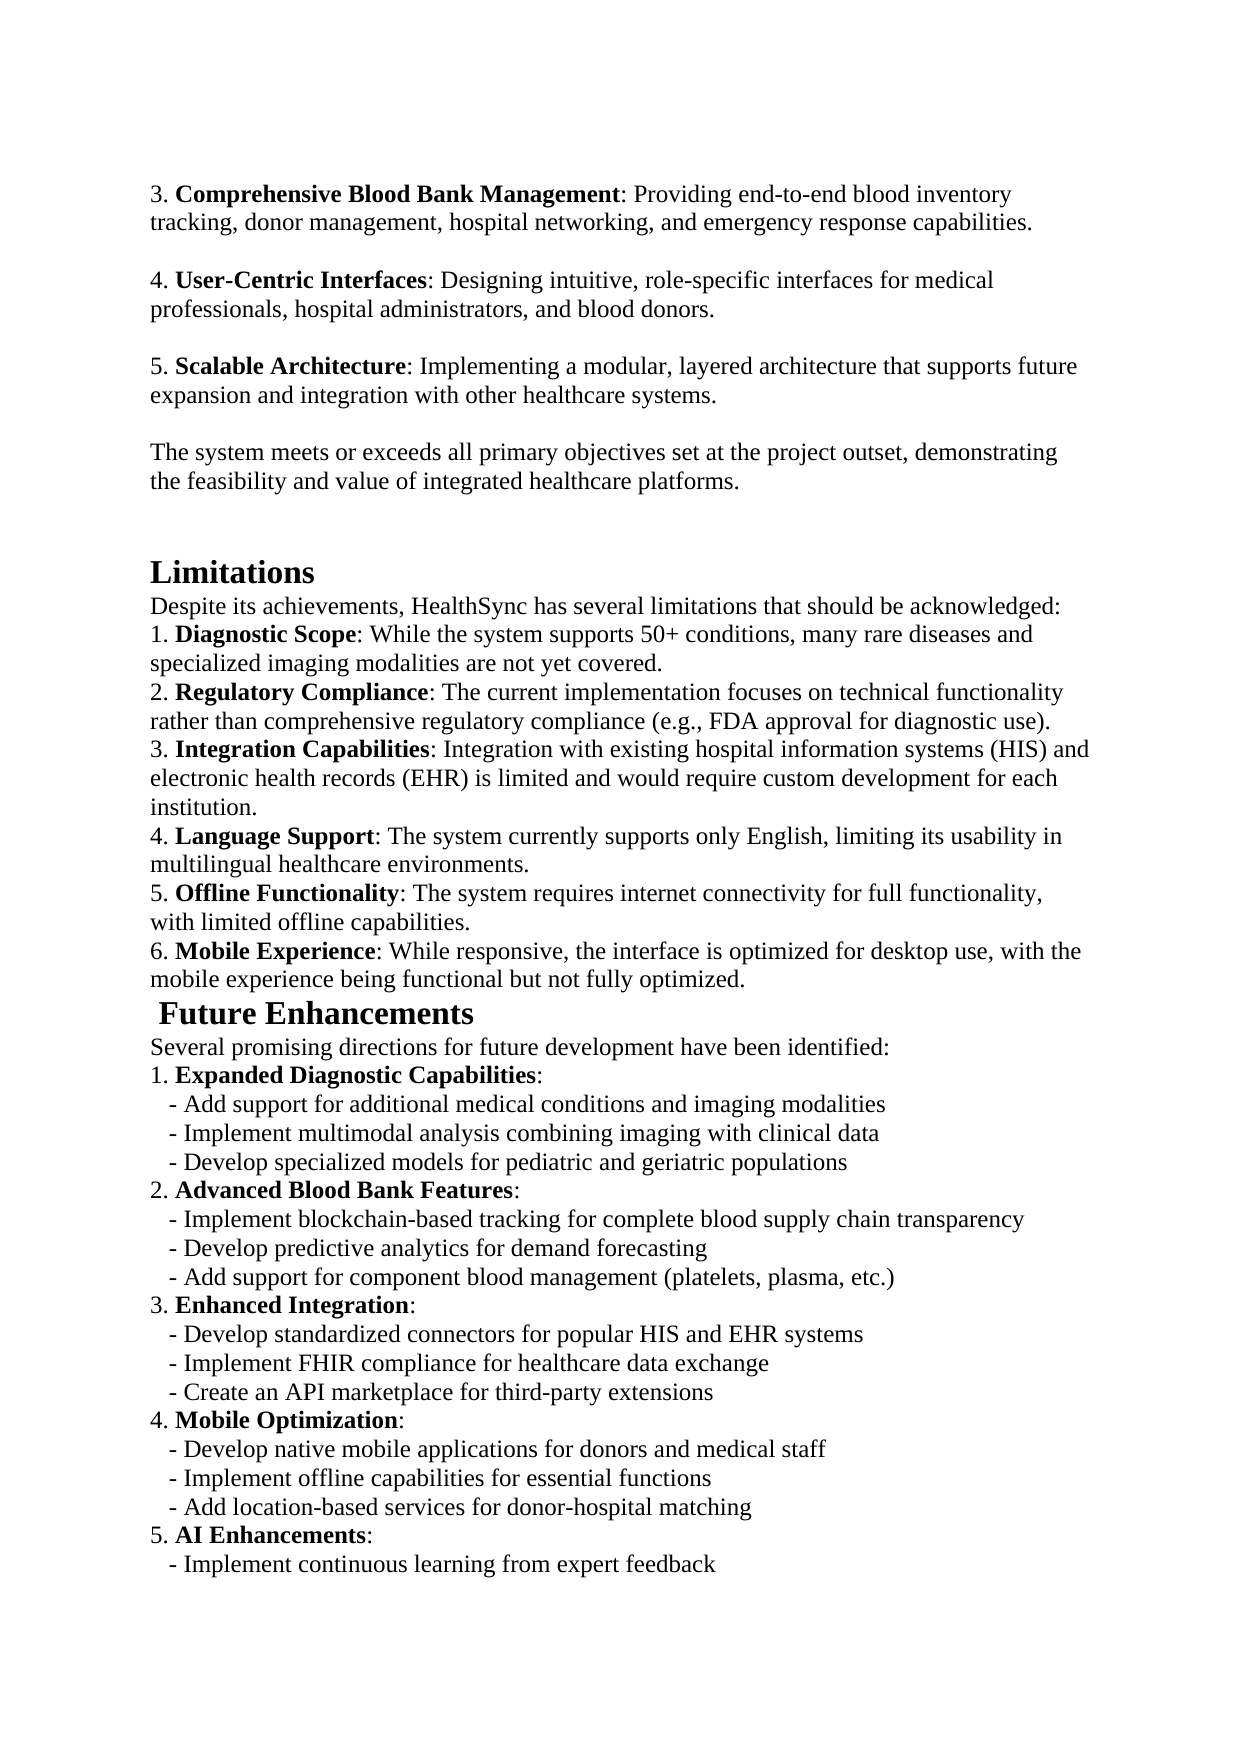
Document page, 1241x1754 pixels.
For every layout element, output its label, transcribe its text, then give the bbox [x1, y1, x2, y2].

text - Implement offline capabilities for essential functions [150, 1463, 1090, 1492]
text - Develop specialized models for pediatric and geriatric populations [150, 1147, 1090, 1175]
text - Implement blockchain-based tracking for complete blood supply chain transparency [150, 1204, 1090, 1233]
text - Develop predictive analytics for demand forecasting [150, 1233, 1090, 1262]
text - Implement continuous learning from expert feedback [150, 1549, 1090, 1578]
text - Create an API marketplace for third-party extensions [150, 1377, 1090, 1405]
text Despite its achievements, HealthSync has several limitations that should be acknowledged: [150, 591, 1090, 619]
text 4. Language Support: The system currently supports only English, limiting its usability in multilingual healthcare environments. [150, 821, 1090, 878]
text The system meets or exceeds all primary objectives set at the project outset, demonstrating the feasibility and value of integrated healthcare platforms. [150, 437, 1090, 495]
text - Add support for component blood management (platelets, plasma, etc.) [150, 1262, 1090, 1290]
text - Add location-based services for donor-hospital matching [150, 1492, 1090, 1520]
text 5. Offline Functionality: The system requires internet connectivity for full functionality, with limited offline capabilities. [150, 878, 1090, 936]
text 3. Enhanced Integration: [150, 1290, 1090, 1319]
text 3. Comprehensive Blood Bank Management: Providing end-to-end blood inventory tracking, donor management, hospital networking, and emergency response capabilities. [150, 179, 1090, 236]
text Future Enhancements [150, 993, 1090, 1032]
text 6. Mobile Experience: While responsive, the interface is optimized for desktop use, with the mobile experience being functional but not fully optimized. [150, 936, 1090, 993]
text - Develop standardized connectors for popular HIS and EHR systems [150, 1319, 1090, 1348]
text 1. Expanded Diagnostic Capabilities: [150, 1060, 1090, 1089]
text - Add support for additional medical conditions and imaging modalities [150, 1089, 1090, 1118]
text - Implement multimodal analysis combining imaging with clinical data [150, 1118, 1090, 1147]
text 4. Mobile Optimization: [150, 1405, 1090, 1434]
text - Develop native mobile applications for donors and medical staff [150, 1434, 1090, 1463]
text 5. AI Enhancements: [150, 1520, 1090, 1549]
text 2. Advanced Blood Bank Features: [150, 1175, 1090, 1204]
text Several promising directions for future development have been identified: [150, 1032, 1090, 1060]
text 4. User-Centric Interfaces: Designing intuitive, role-specific interfaces for medical professionals, hospital administrators, and blood donors. [150, 265, 1090, 322]
text - Implement FHIR compliance for healthcare data exchange [150, 1348, 1090, 1377]
text 2. Regulatory Compliance: The current implementation focuses on technical functionality rather than comprehensive regulatory compliance (e.g., FDA approval for diagnostic use). [150, 677, 1090, 734]
text 5. Scalable Architecture: Implementing a modular, layered architecture that supports future expansion and integration with other healthcare systems. [150, 351, 1090, 409]
text Limitations [150, 552, 1090, 591]
text 1. Diagnostic Scope: While the system supports 50+ conditions, many rare diseases and specialized imaging modalities are not yet covered. [150, 619, 1090, 677]
text 3. Integration Capabilities: Integration with existing hospital information systems (HIS) and electronic health records (EHR) is limited and would require custom development for each institution. [150, 734, 1090, 821]
